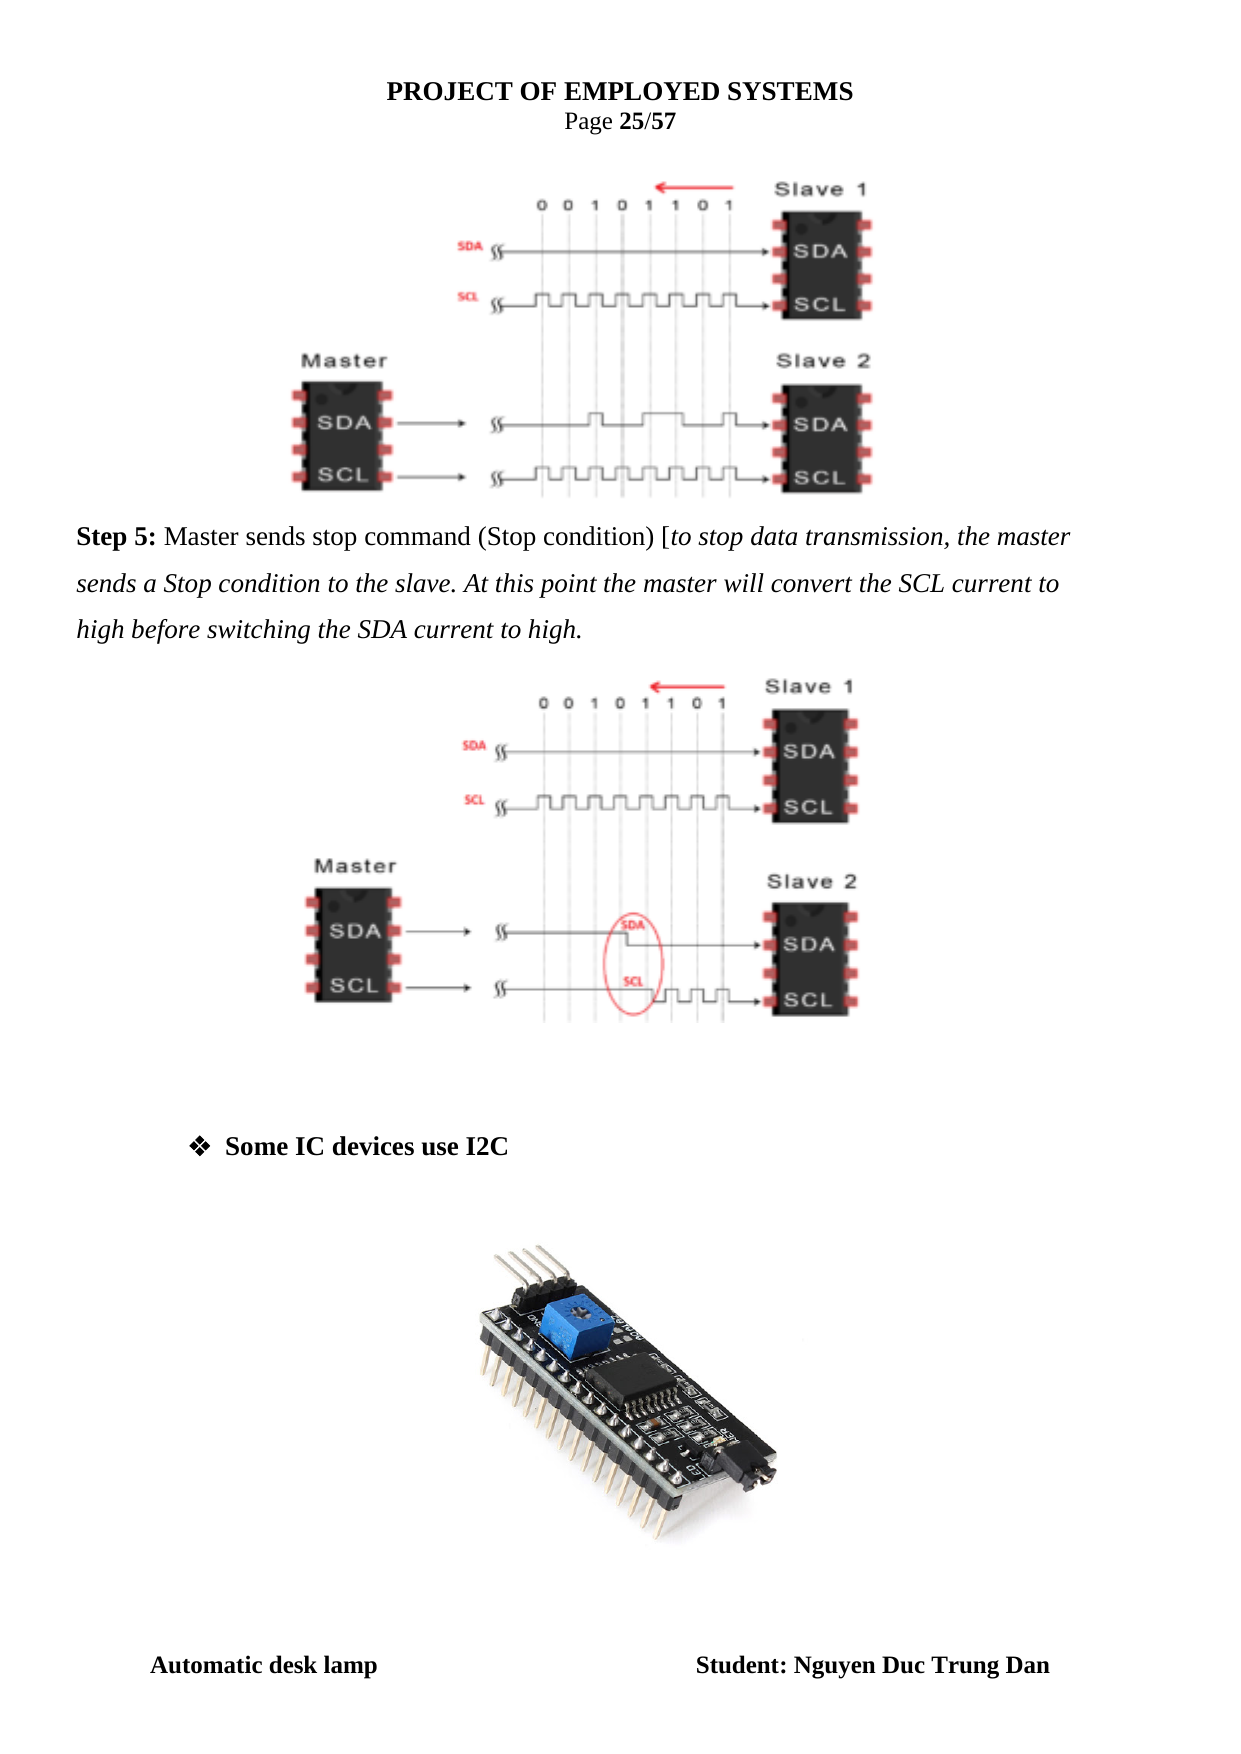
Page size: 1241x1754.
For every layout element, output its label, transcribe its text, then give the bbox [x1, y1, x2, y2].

picture [271, 163, 896, 506]
list Some IC devices use I2C [187, 1130, 1090, 1161]
picture [427, 1193, 814, 1580]
picture [285, 660, 882, 1023]
list Step 5: Master sends stop command (Stop condition) [to stop data transmission, the master sends a Stop condition to the slave. At this point the master will convert the SCL current to high before switching the SDA current to high. [76, 520, 1090, 644]
